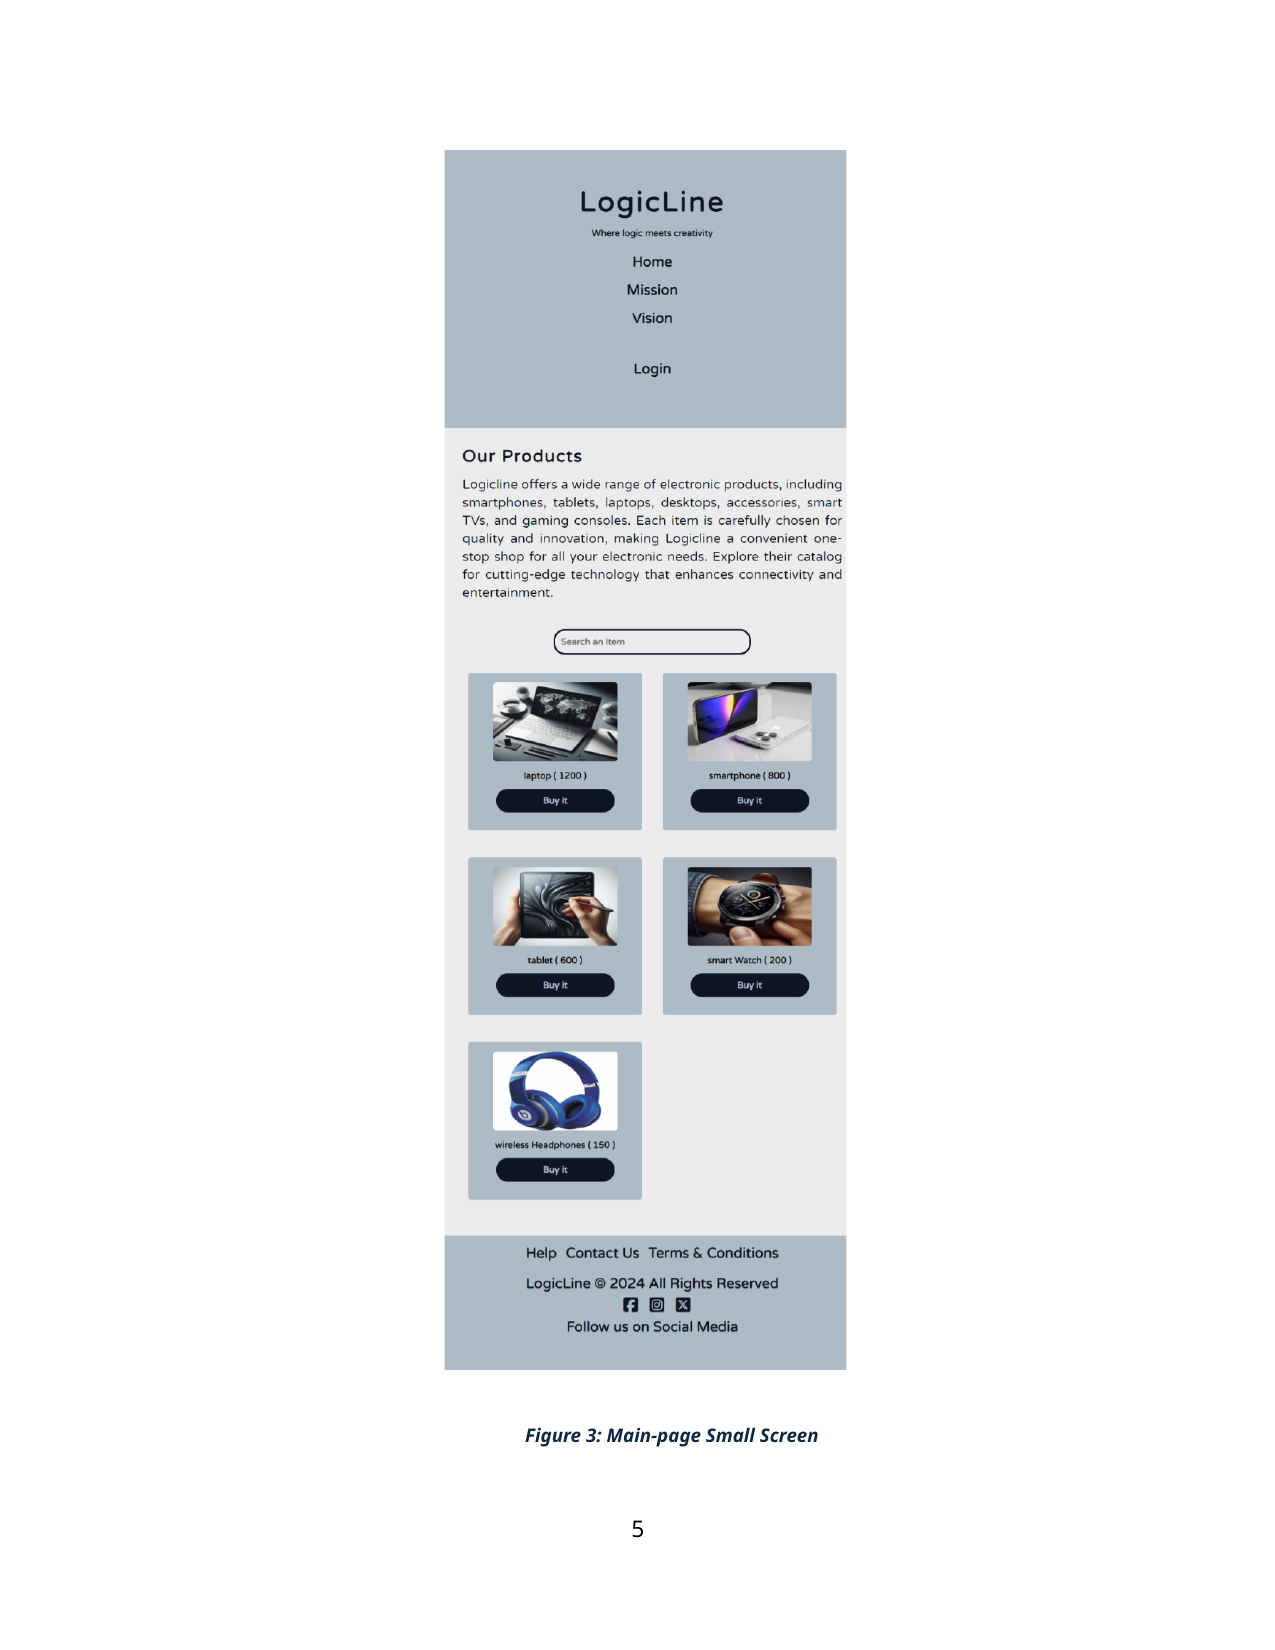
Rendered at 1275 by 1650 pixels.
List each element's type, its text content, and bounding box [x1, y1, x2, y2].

text Figure 3: Main-page Small Screen [225, 1422, 1125, 1448]
picture [444, 150, 847, 1370]
